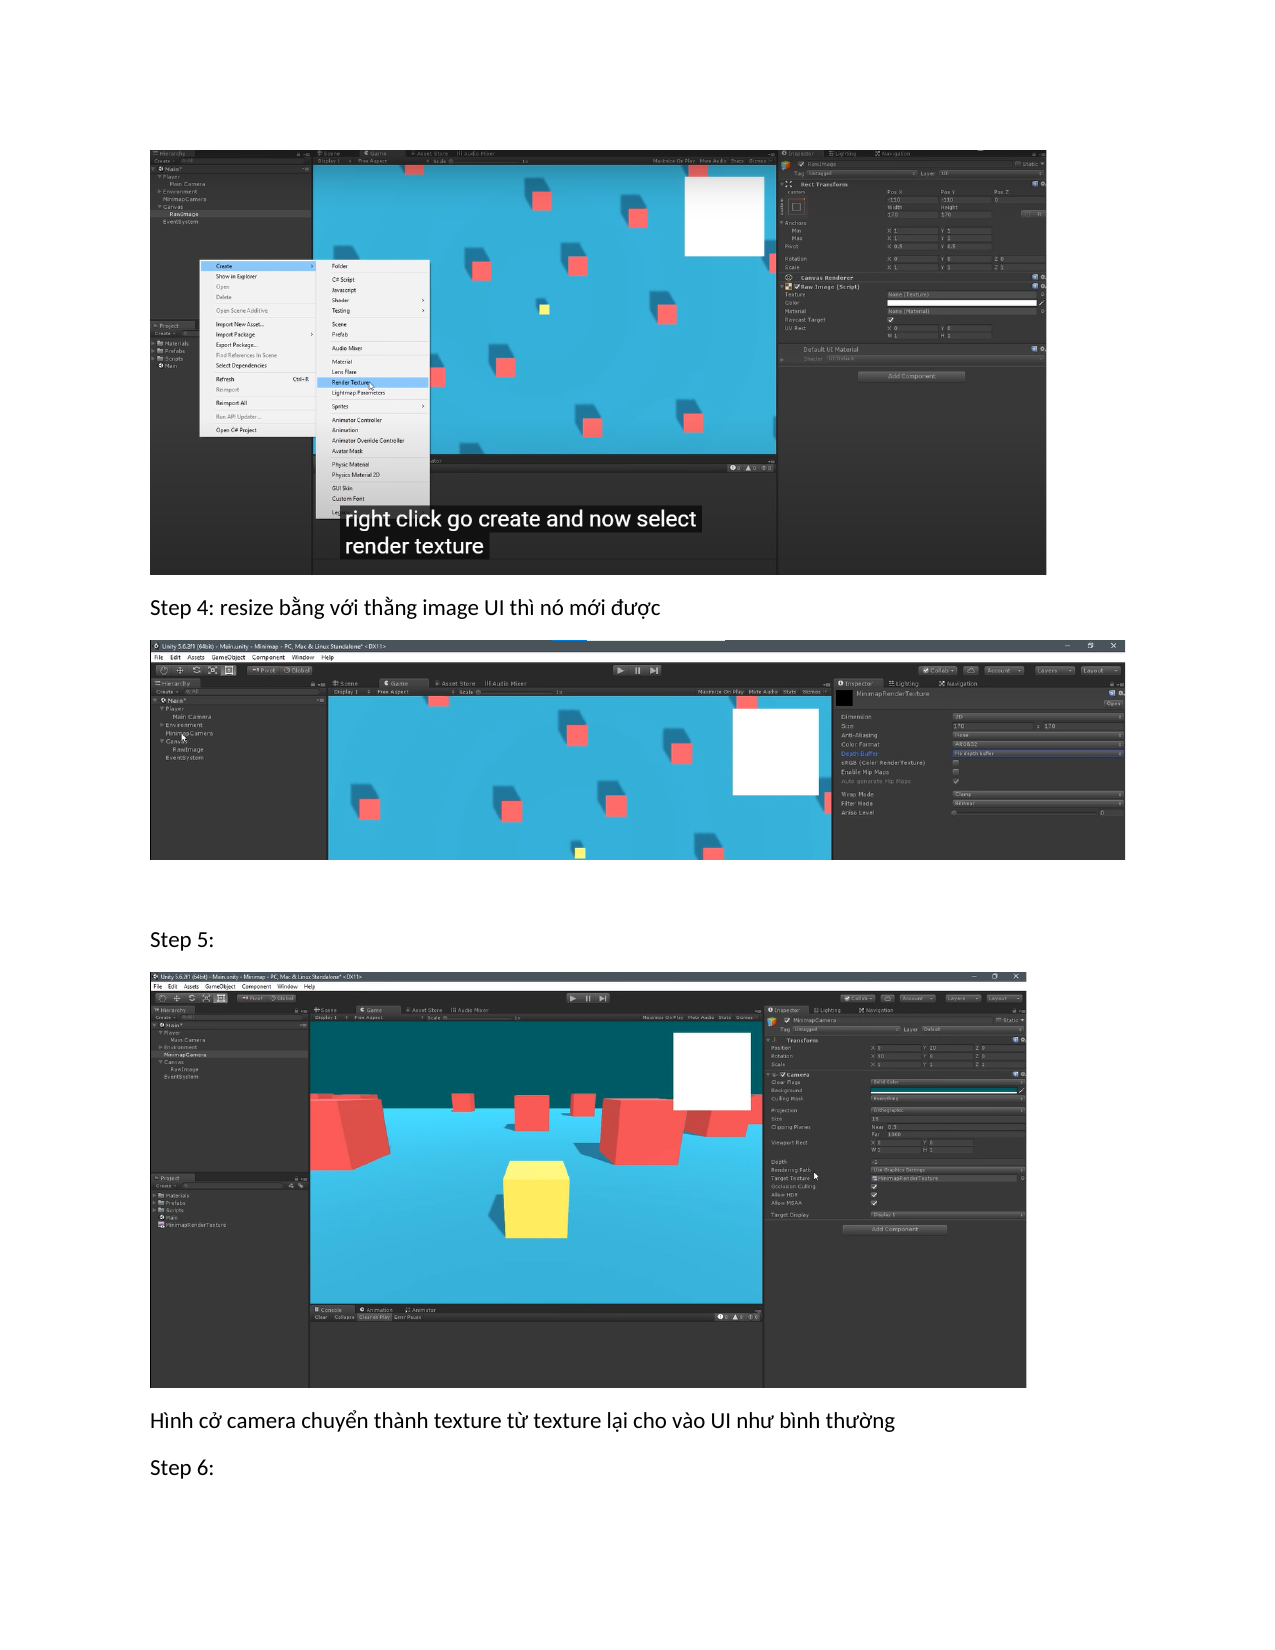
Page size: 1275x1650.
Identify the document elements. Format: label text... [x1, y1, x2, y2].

picture [150, 640, 1125, 860]
text Step 5: [150, 925, 1125, 953]
text Step 4: resize bằng với thằng image UI thì nó mới được [150, 593, 1125, 621]
picture [150, 150, 1047, 575]
text Hình cở camera chuyển thành texture từ texture lại cho vào UI như bình thường [150, 1407, 1125, 1435]
text Step 6: [150, 1453, 1125, 1482]
picture [150, 972, 1027, 1388]
